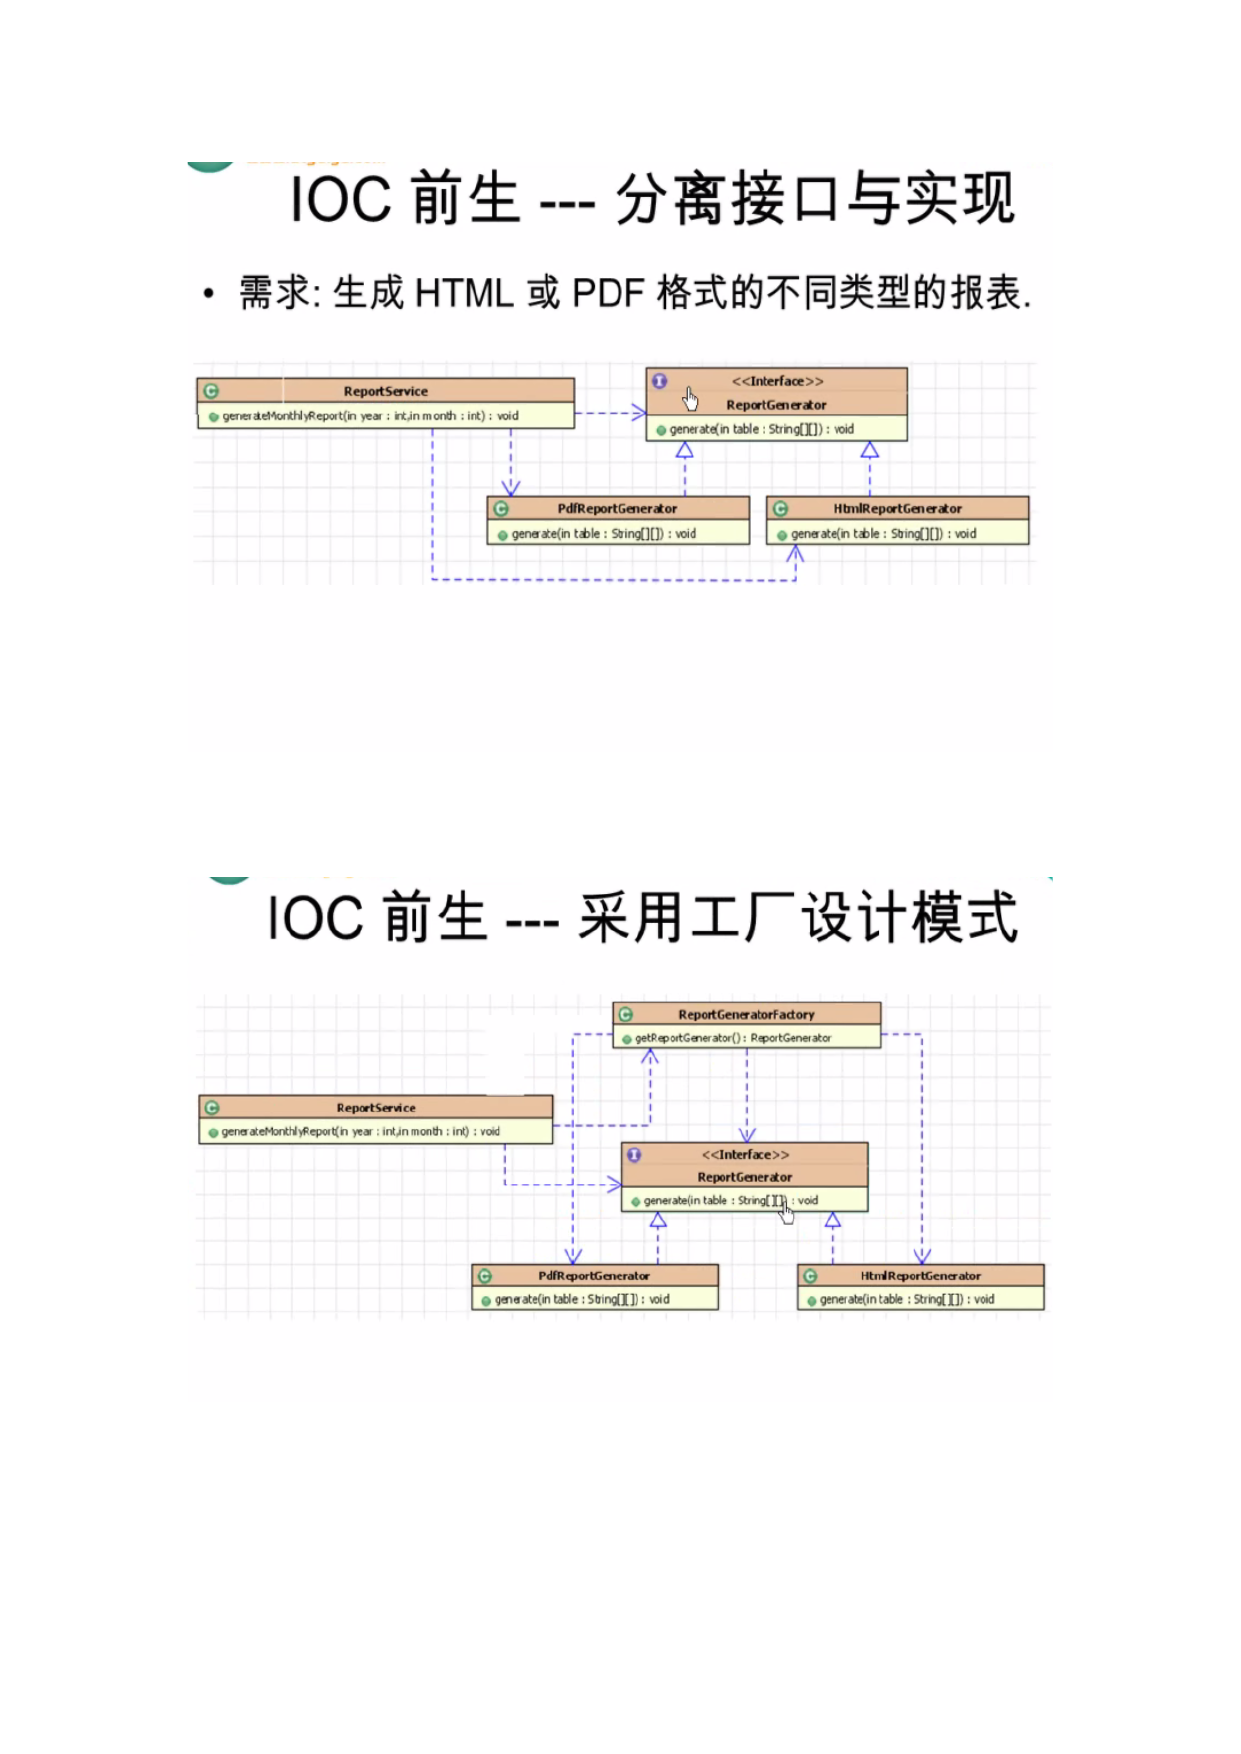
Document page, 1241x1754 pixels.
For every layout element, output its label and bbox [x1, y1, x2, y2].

picture [187, 877, 1053, 1402]
picture [187, 162, 1053, 752]
